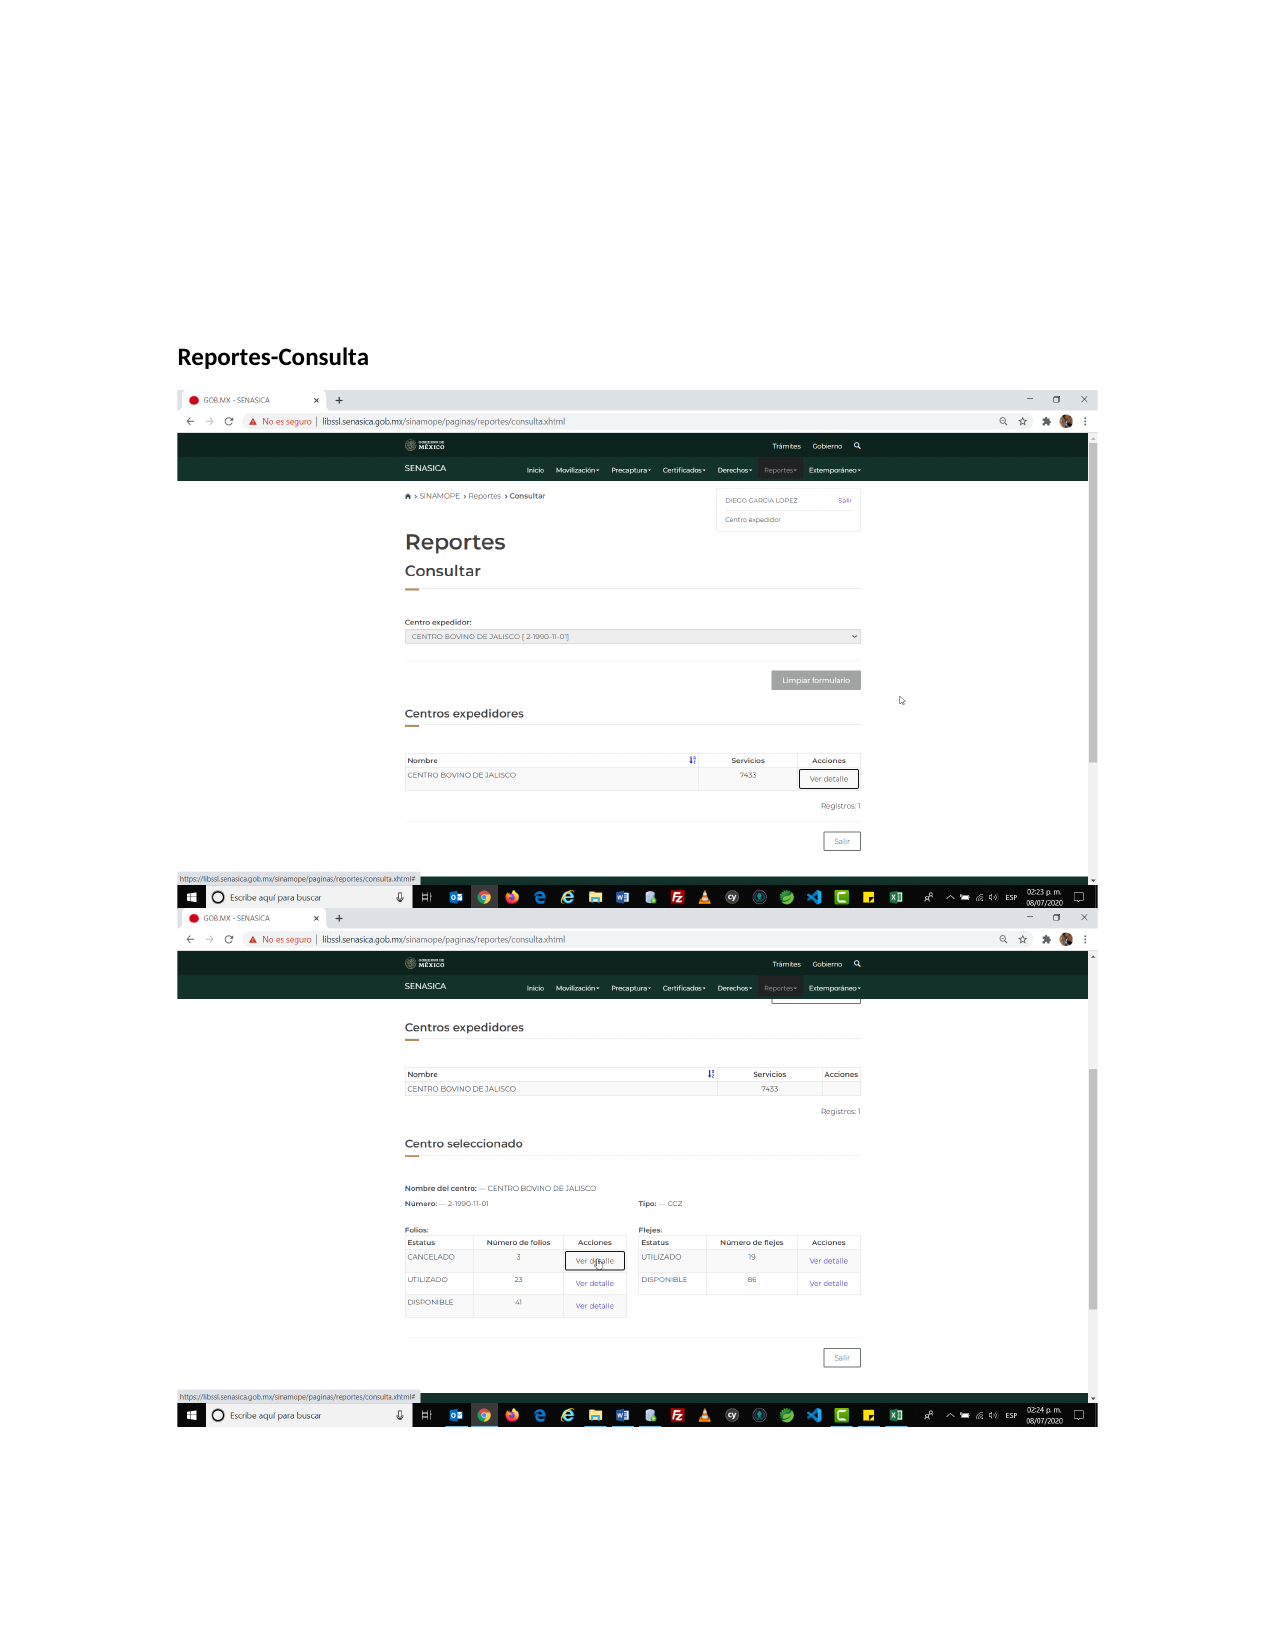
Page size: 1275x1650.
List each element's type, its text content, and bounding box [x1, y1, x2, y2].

text Reportes-Consulta [177, 341, 1098, 371]
picture [177, 390, 1098, 1427]
